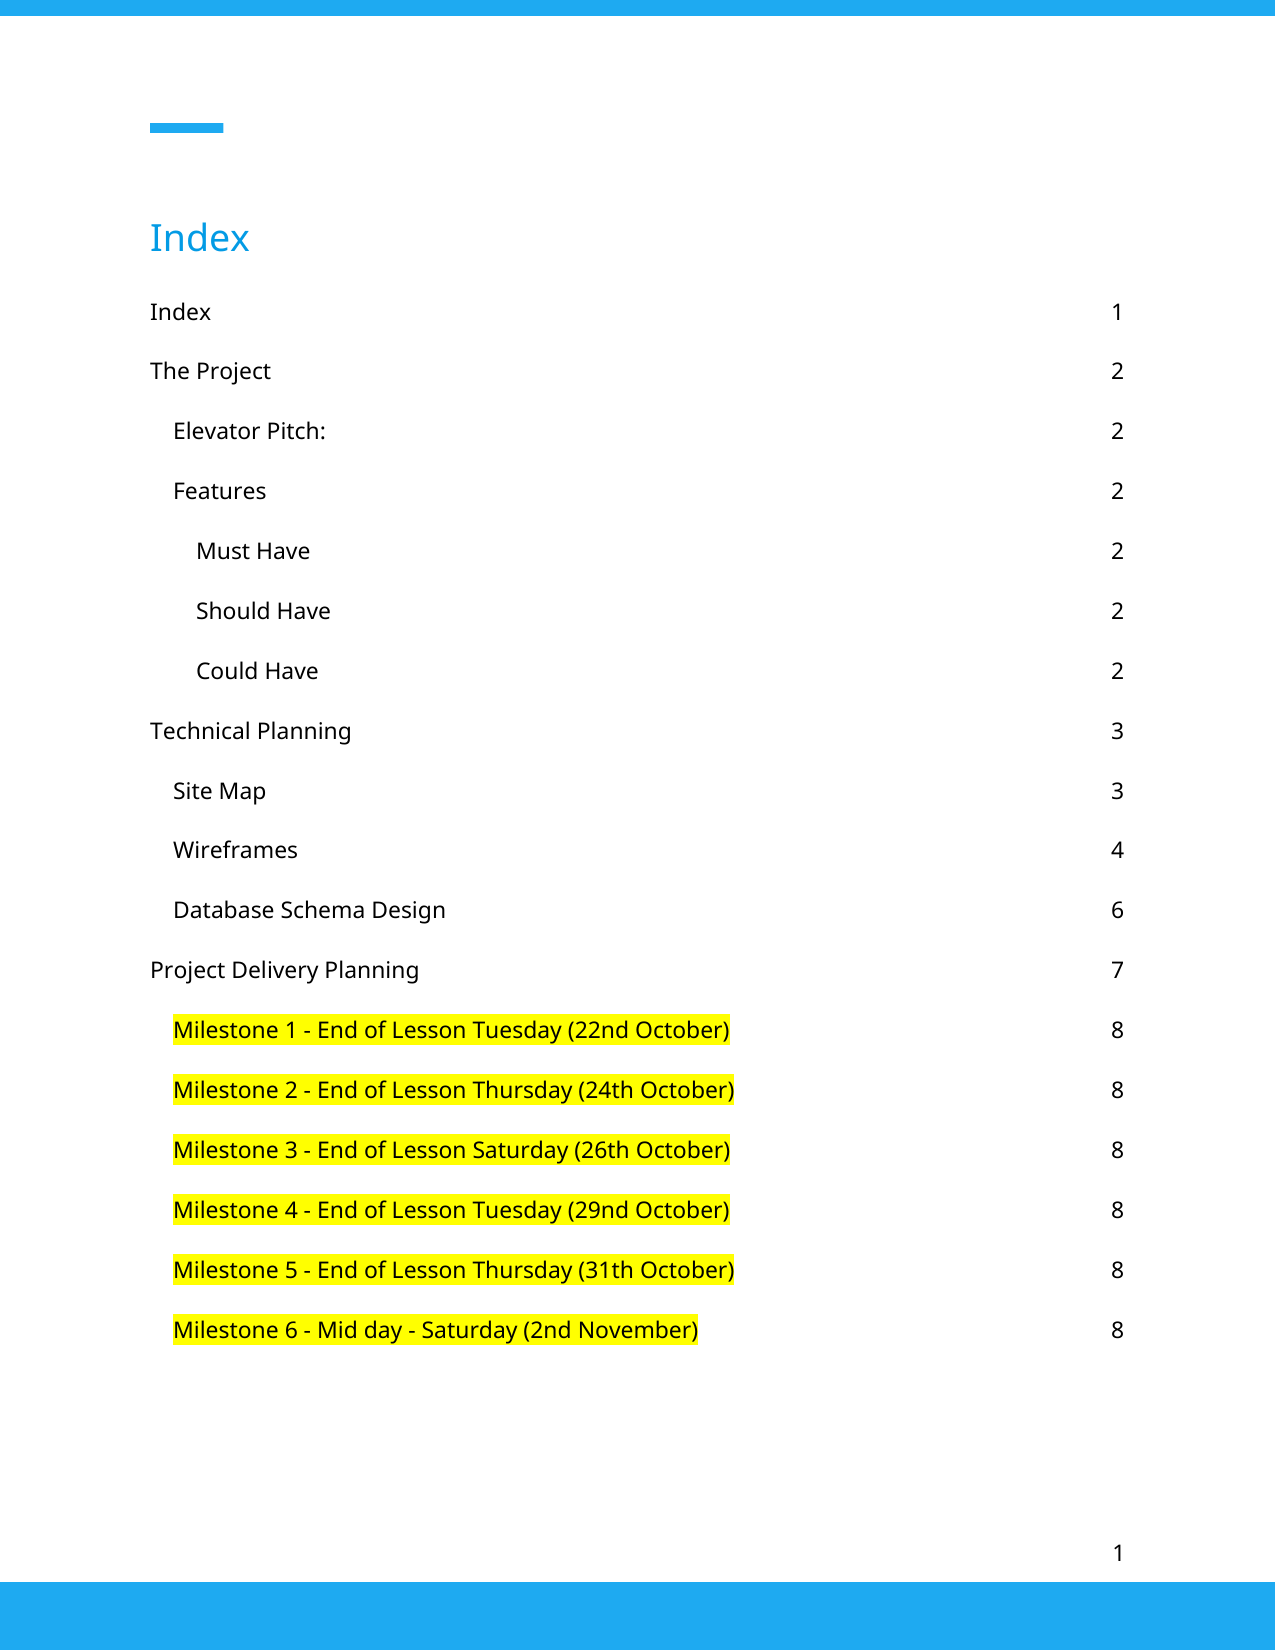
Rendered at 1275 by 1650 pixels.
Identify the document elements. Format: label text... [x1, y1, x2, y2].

picture [0, 1582, 1275, 1650]
picture [0, 0, 1275, 16]
subtitle Index [150, 211, 1125, 262]
picture [150, 123, 224, 133]
